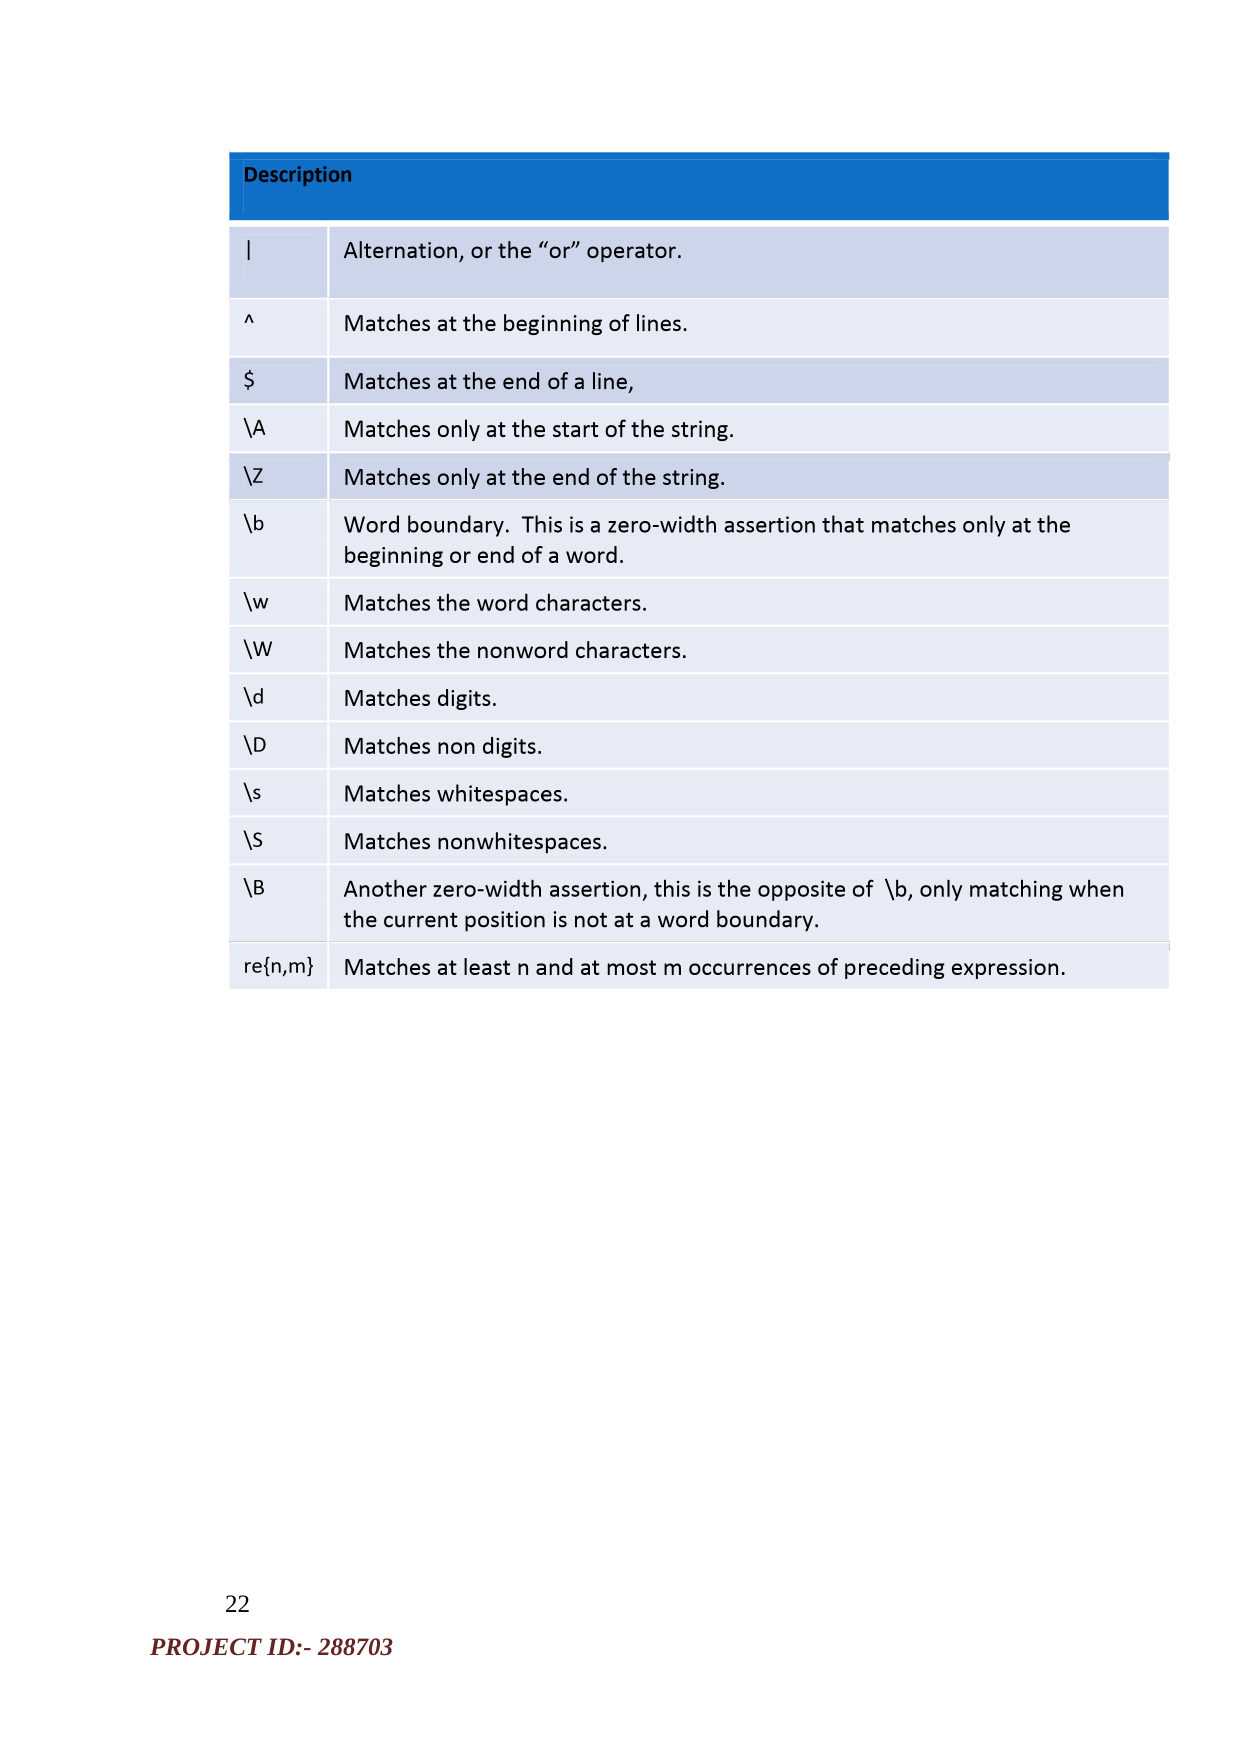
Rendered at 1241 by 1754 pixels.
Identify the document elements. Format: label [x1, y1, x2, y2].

picture [226, 150, 1171, 991]
